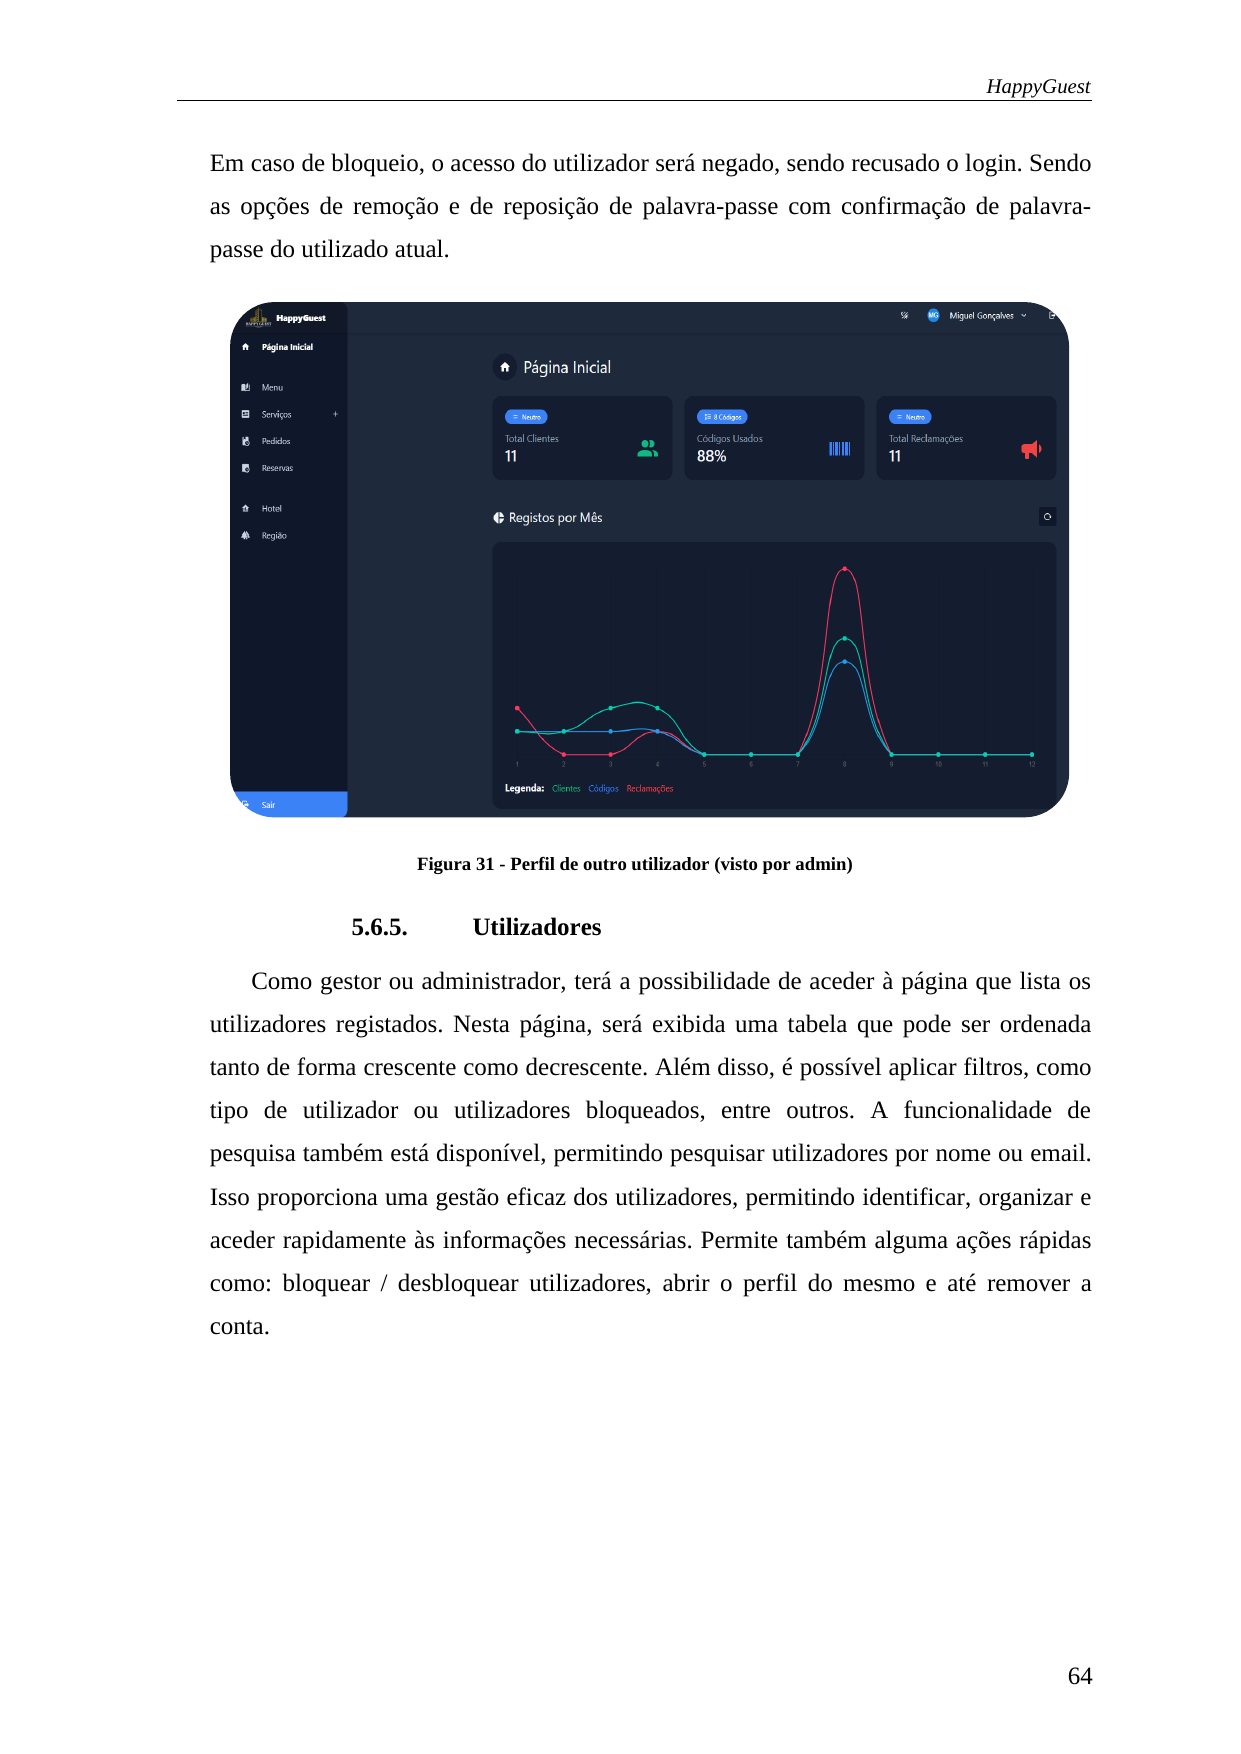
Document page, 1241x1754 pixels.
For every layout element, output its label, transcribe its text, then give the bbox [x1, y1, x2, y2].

text Como gestor ou administrador, terá a possibilidade de aceder à página que lista os utilizadores registados. Nesta página, será exibida uma tabela que pode ser ordenada tanto de forma crescente como decrescente. Além disso, é possível aplicar filtros, como tipo de utilizador ou utilizadores bloqueados, entre outros. A funcionalidade de pesquisa também está disponível, permitindo pesquisar utilizadores por nome ou email. Isso proporciona uma gestão eficaz dos utilizadores, permitindo identificar, organizar e aceder rapidamente às informações necessárias. Permite também alguma ações rápidas como: bloquear / desbloquear utilizadores, abrir o perfil do mesmo e até remover a conta. [209, 966, 1092, 1340]
subtitle Utilizadores [310, 912, 1092, 941]
picture [230, 302, 1070, 818]
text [209, 148, 1092, 263]
